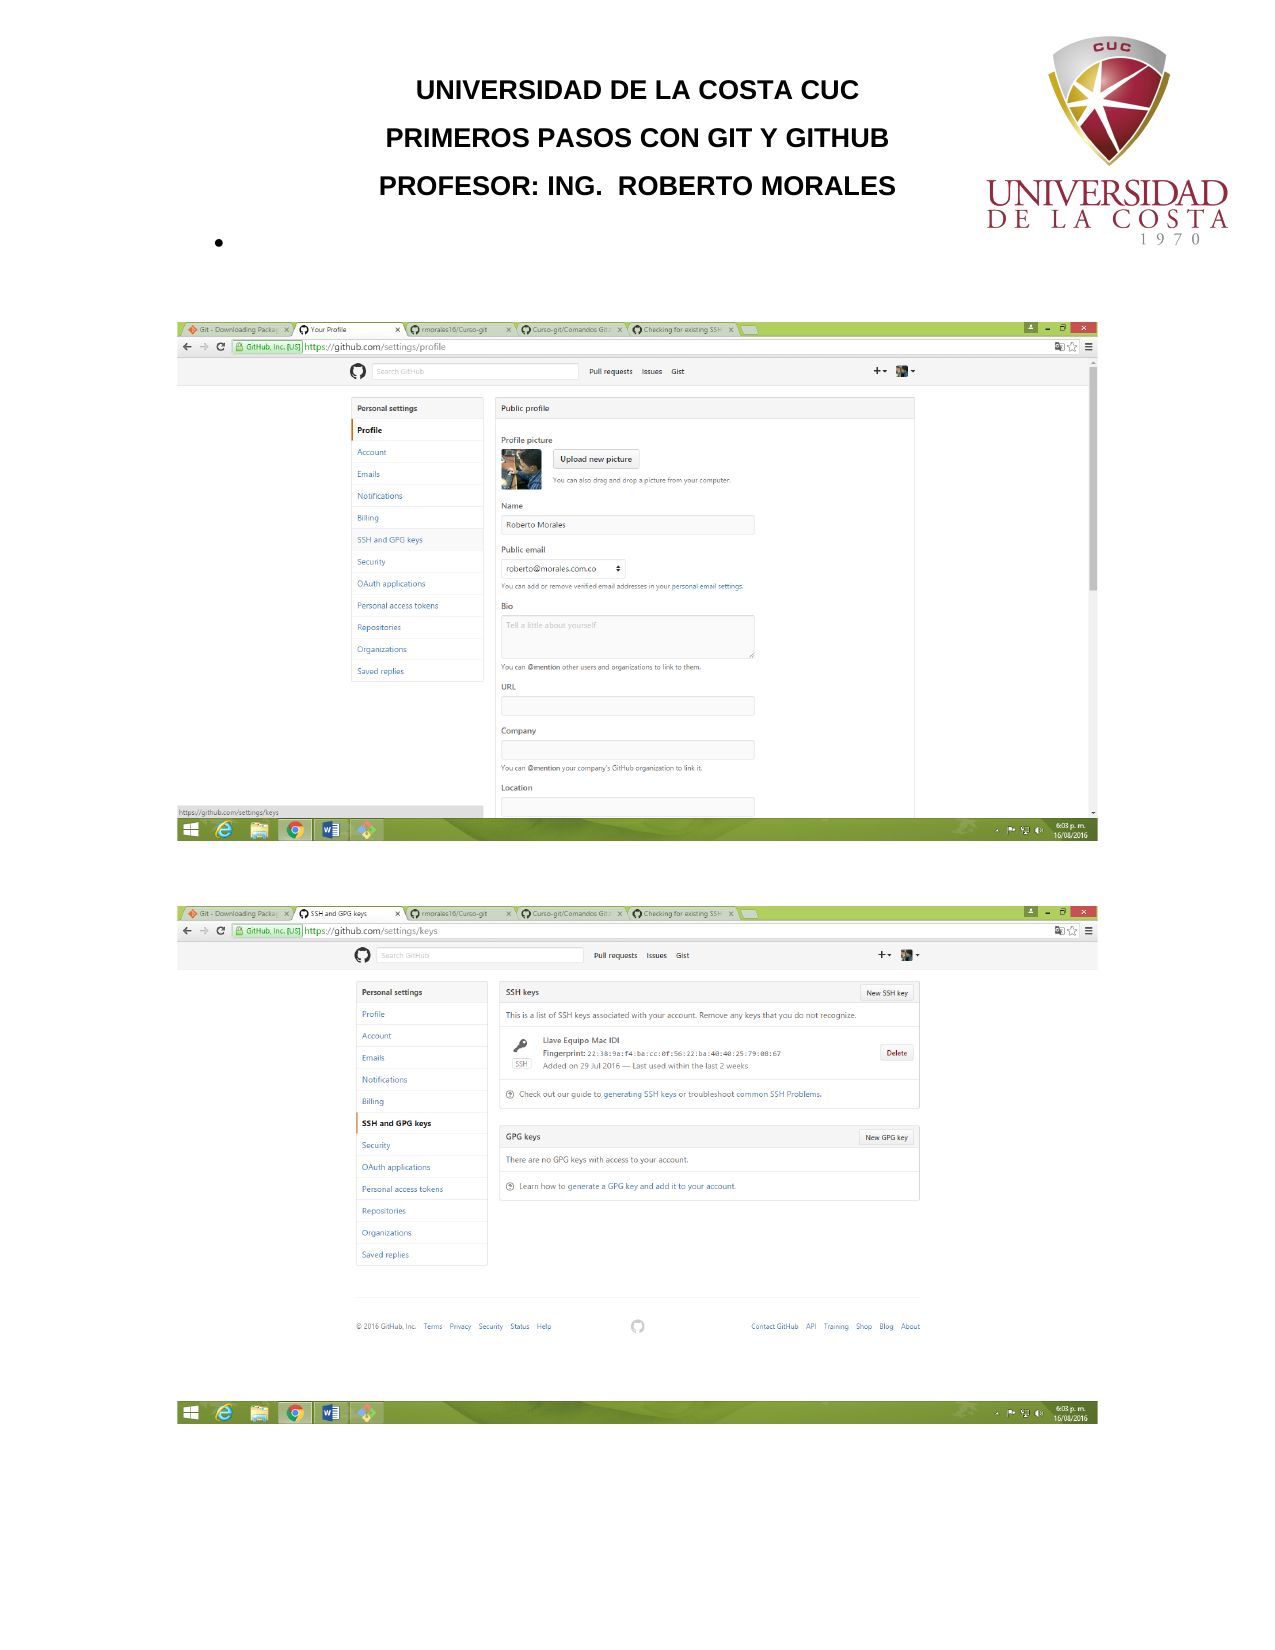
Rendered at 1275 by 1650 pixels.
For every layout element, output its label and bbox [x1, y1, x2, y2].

picture [983, 16, 1231, 264]
picture [177, 322, 1098, 841]
picture [177, 906, 1098, 1424]
